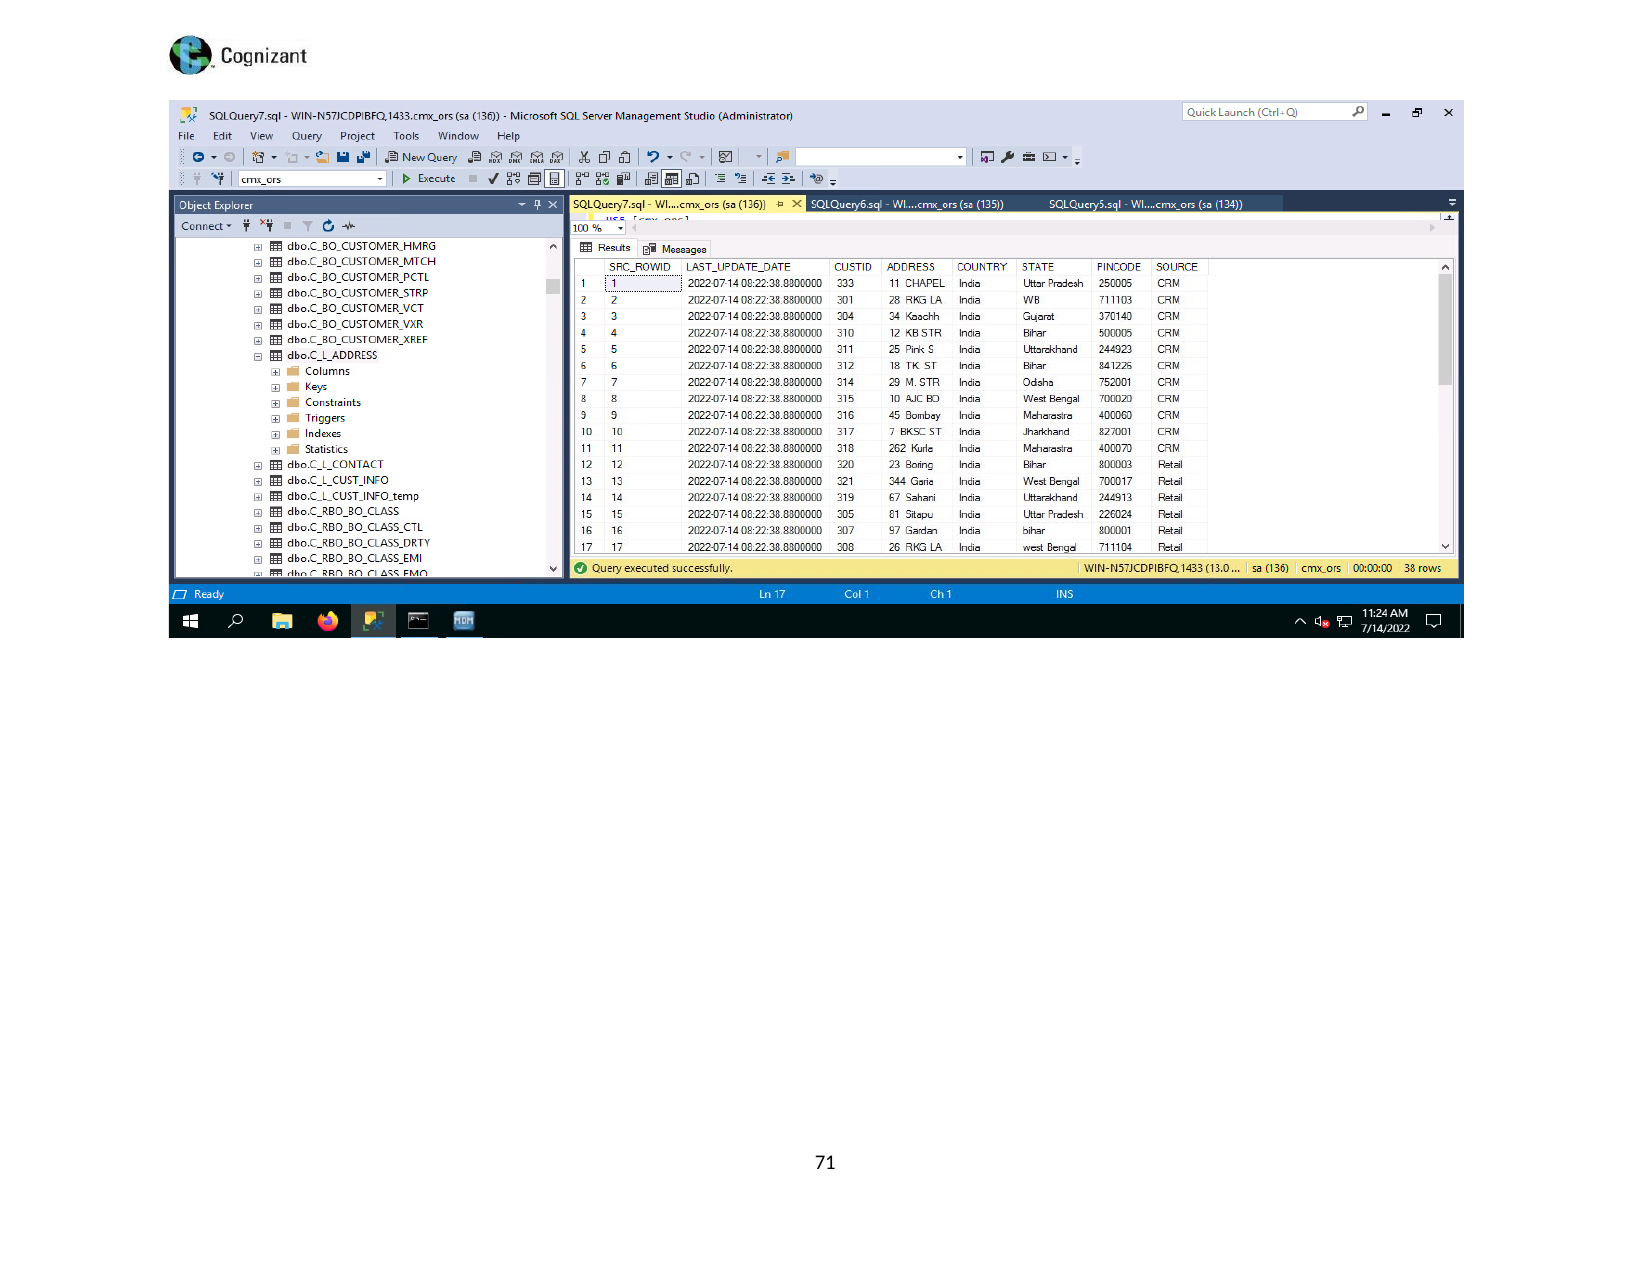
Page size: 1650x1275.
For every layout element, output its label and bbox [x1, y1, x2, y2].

picture [167, 34, 313, 75]
